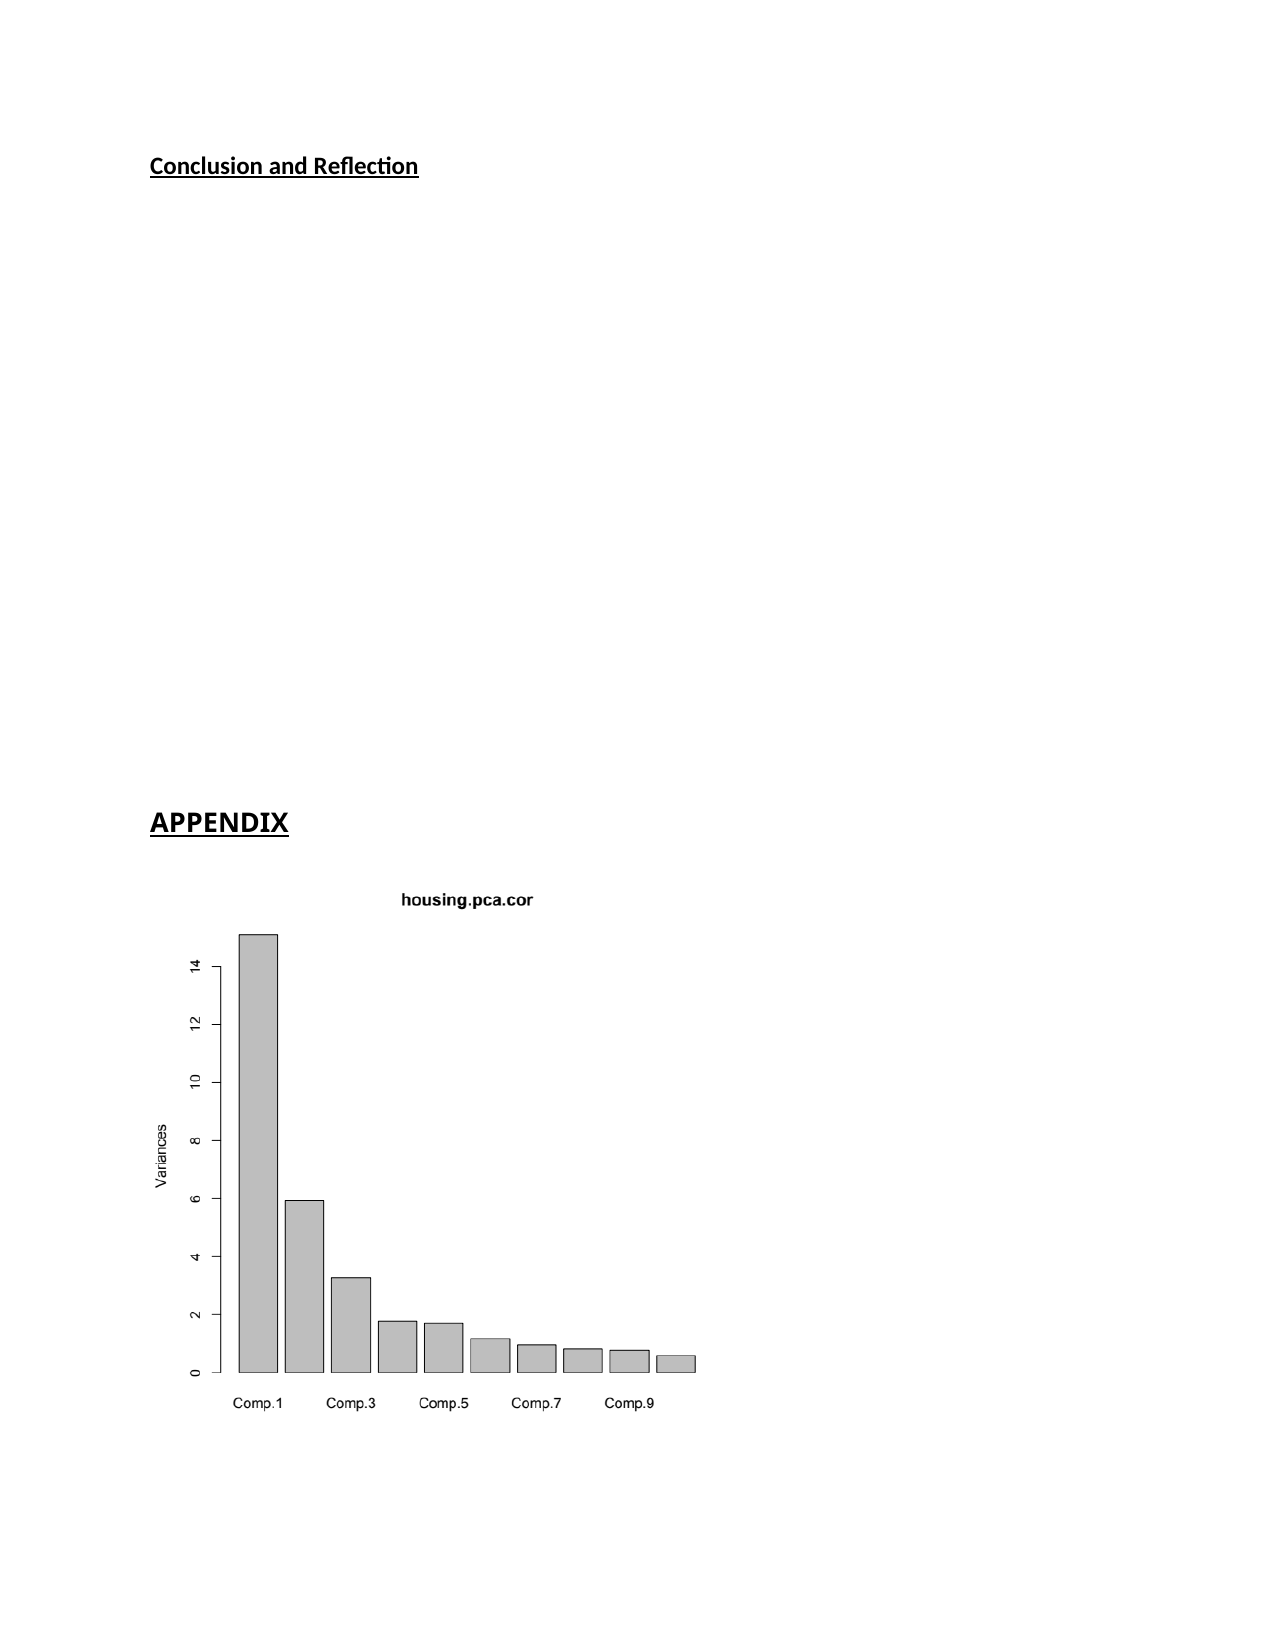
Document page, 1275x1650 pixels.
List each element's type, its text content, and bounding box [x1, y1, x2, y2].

text Conclusion and Reflection [150, 150, 1125, 181]
text APPENDIX [150, 804, 1125, 841]
